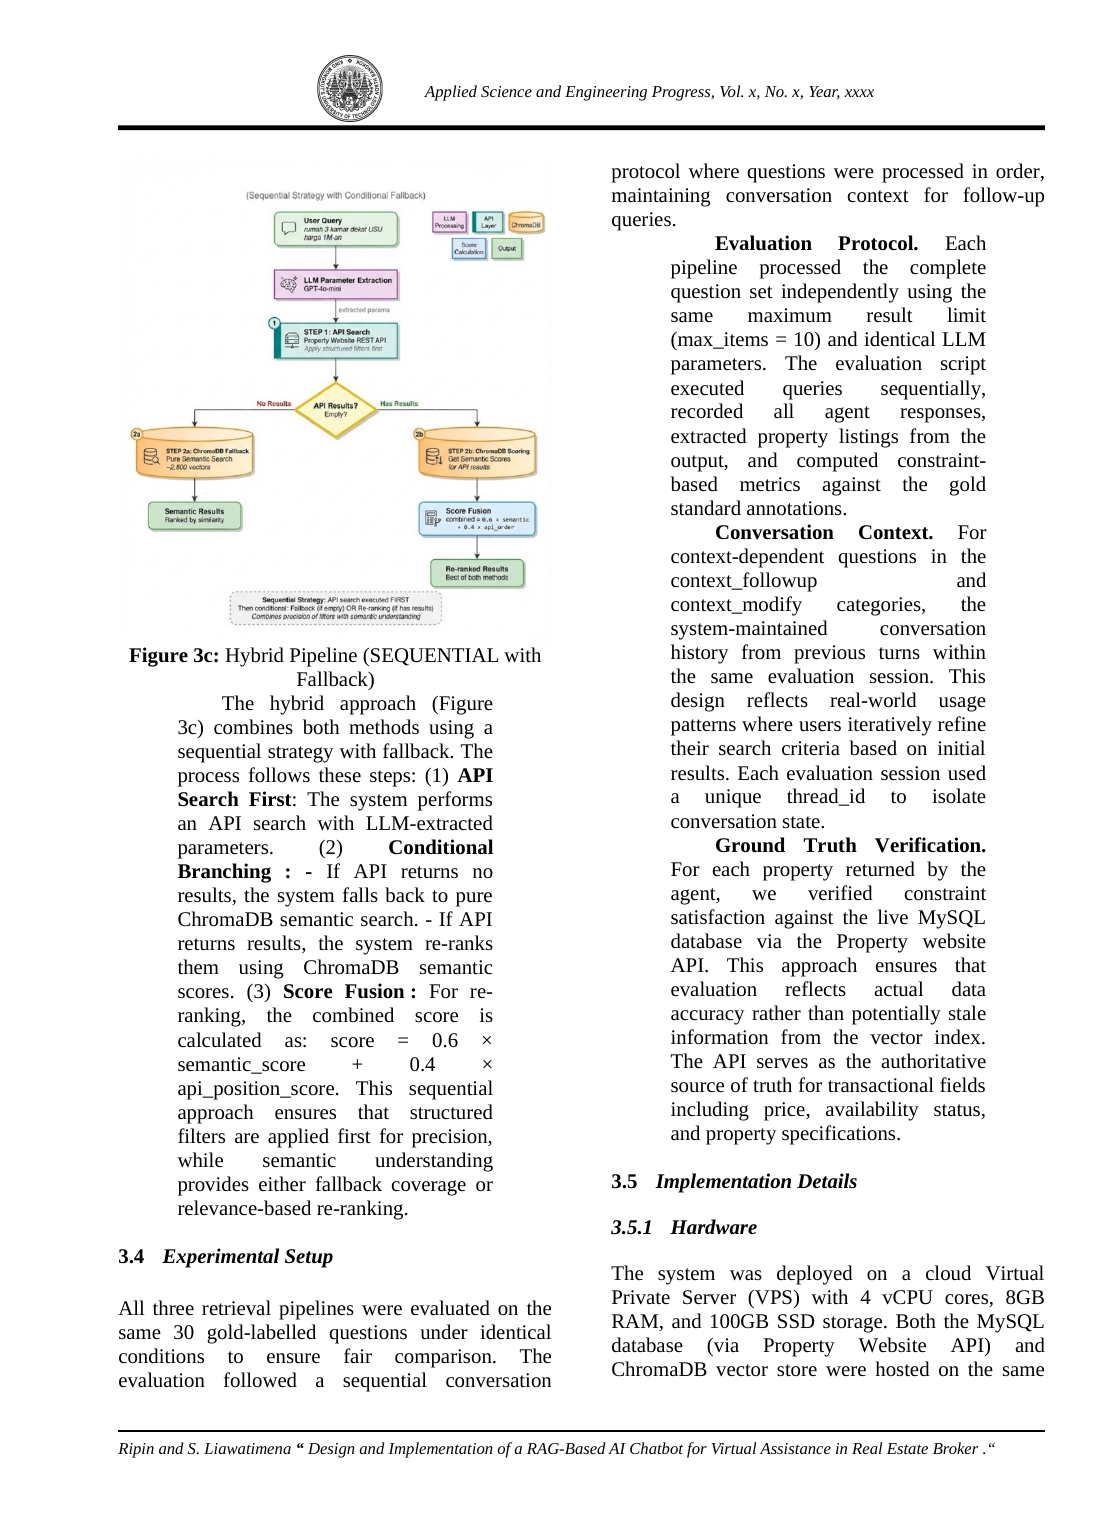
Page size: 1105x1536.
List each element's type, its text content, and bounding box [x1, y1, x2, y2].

list Figure 3c: Hybrid Pipeline (SEQUENTIAL with Fallback) [118, 643, 552, 691]
subtitle Experimental Setup [118, 1244, 493, 1268]
picture [118, 158, 553, 643]
text All three retrieval pipelines were evaluated on the same 30 gold-labelled questions under identical conditions to ensure fair comparison. The evaluation followed a sequential conversation protocol where questions were processed in order, maintaining conversation context for follow-up queries. [118, 1296, 552, 1392]
text The hybrid approach (Figure 3c) combines both methods using a sequential strategy with fallback. The process follows these steps: (1) API Search First: The system performs an API search with LLM-extracted parameters. (2) Conditional Branching : - If API returns no results, the system falls back to pure ChromaDB semantic search. - If API returns results, the system re-ranks them using ChromaDB semantic scores. (3) Score Fusion : For re-ranking, the combined score is calculated as: score = 0.6 × semantic_score + 0.4 × api_position_score. This sequential approach ensures that structured filters are applied first for precision, while semantic understanding provides either fallback coverage or relevance-based re-ranking. [177, 691, 493, 1220]
text Evaluation Protocol. Each pipeline processed the complete question set independently using the same maximum result limit (max_items = 10) and identical LLM parameters. The evaluation script executed queries sequentially, recorded all agent responses, extracted property listings from the output, and computed constraint-based metrics against the gold standard annotations. [670, 231, 986, 520]
subtitle Implementation Details [611, 1169, 986, 1193]
picture [317, 55, 383, 122]
text Conversation Context. For context-dependent questions in the context_followup and context_modify categories, the system-maintained conversation history from previous turns within the same evaluation session. This design reflects real-world usage patterns where users iteratively refine their search criteria based on initial results. Each evaluation session used a unique thread_id to isolate conversation state. [670, 520, 986, 833]
text All three retrieval pipelines were evaluated on the same 30 gold-labelled questions under identical conditions to ensure fair comparison. The evaluation followed a sequential conversation protocol where questions were processed in order, maintaining conversation context for follow-up queries. [611, 159, 1045, 231]
subtitle 3.5.1 Hardware [611, 1215, 986, 1239]
text Ground Truth Verification. For each property returned by the agent, we verified constraint satisfaction against the live MySQL database via the Property website API. This approach ensures that evaluation reflects actual data accuracy rather than potentially stale information from the vector index. The API serves as the authoritative source of truth for transactional fields including price, availability status, and property specifications. [670, 833, 986, 1145]
